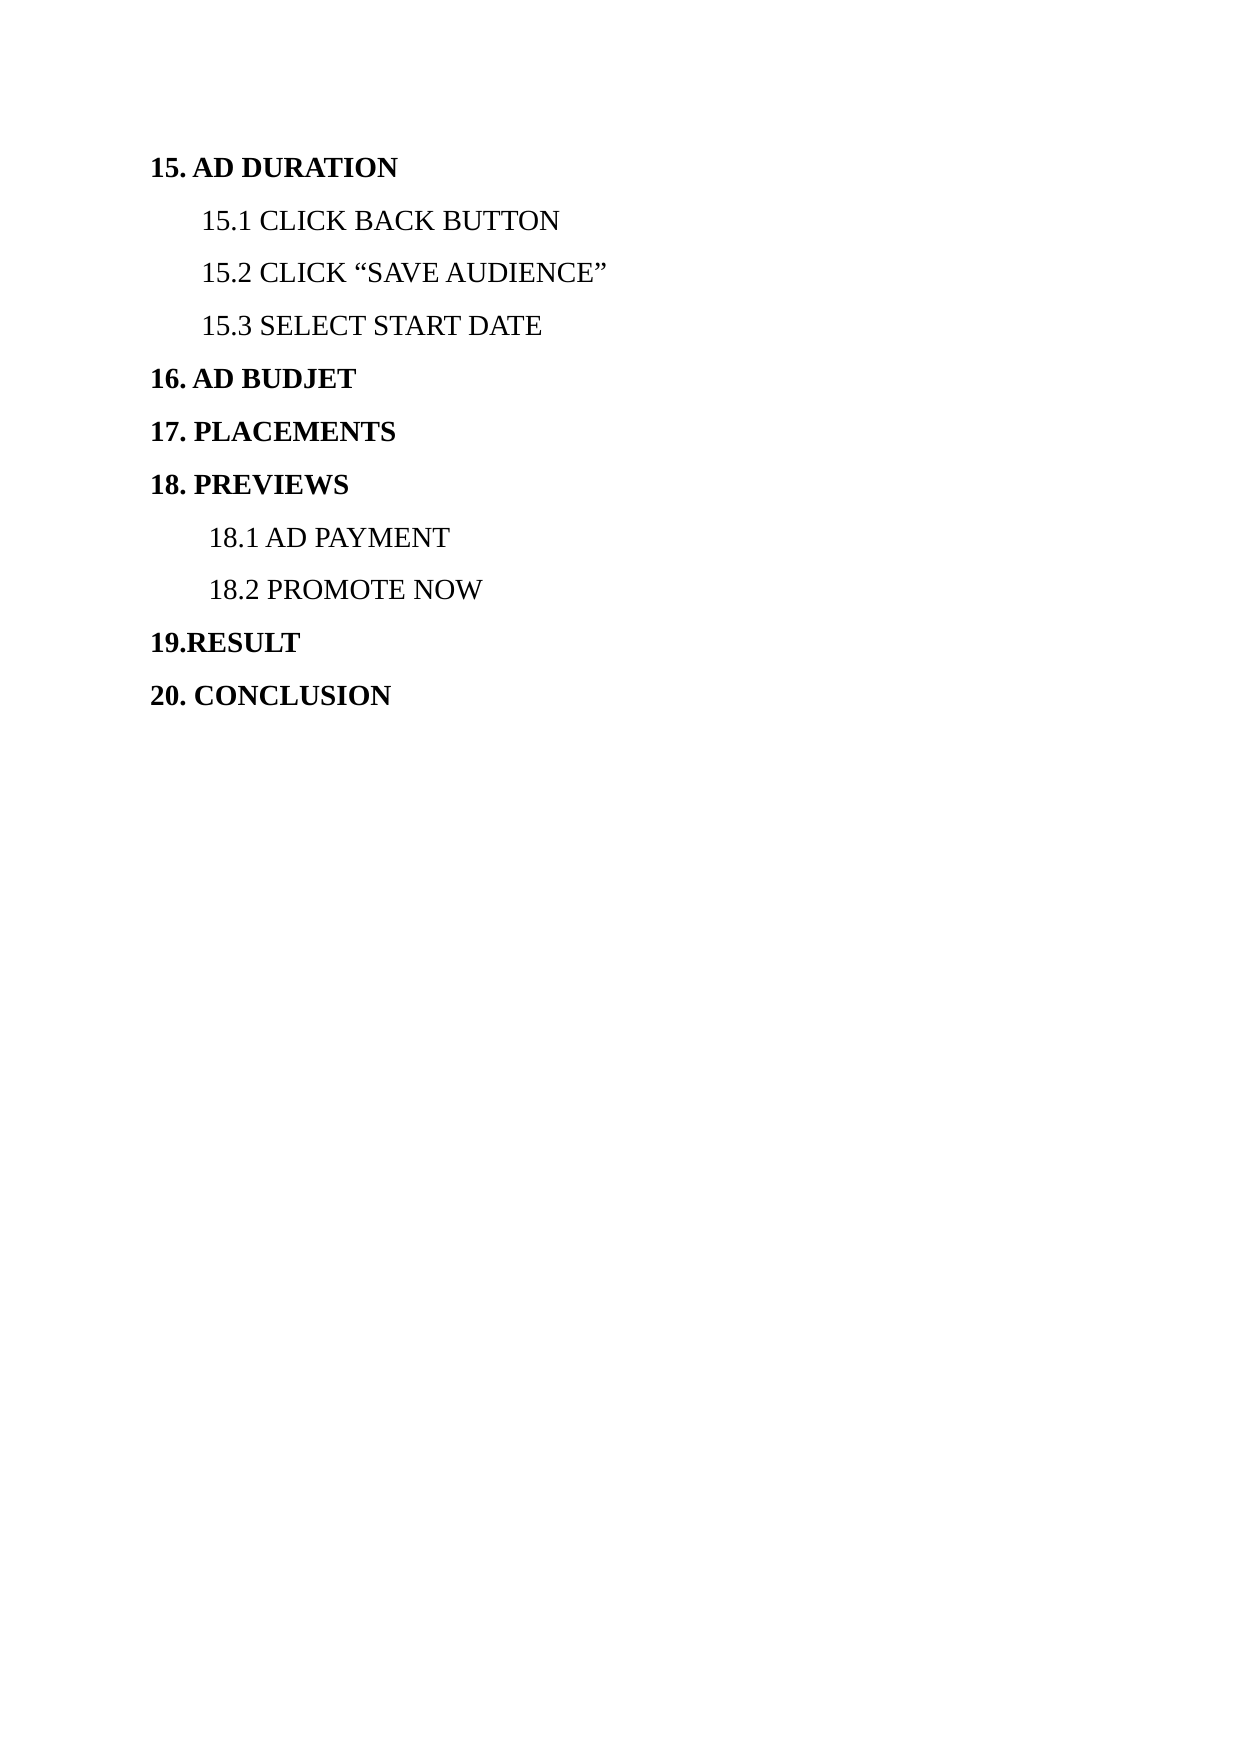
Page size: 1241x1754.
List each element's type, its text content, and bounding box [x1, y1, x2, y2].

text 18.1 AD PAYMENT [150, 520, 1090, 553]
text 18. PREVIEWS [150, 467, 1090, 500]
text 15.1 CLICK BACK BUTTON [150, 203, 1090, 236]
text 17. PLACEMENTS [150, 414, 1090, 448]
text 15. AD DURATION [150, 150, 1090, 183]
text 18.2 PROMOTE NOW [150, 572, 1090, 606]
text 20. CONCLUSION [150, 678, 1090, 712]
text 19.RESULT [150, 625, 1090, 659]
text 15.3 SELECT START DATE [150, 308, 1090, 342]
text 16. AD BUDJET [150, 361, 1090, 395]
text 15.2 CLICK “SAVE AUDIENCE” [150, 256, 1090, 289]
